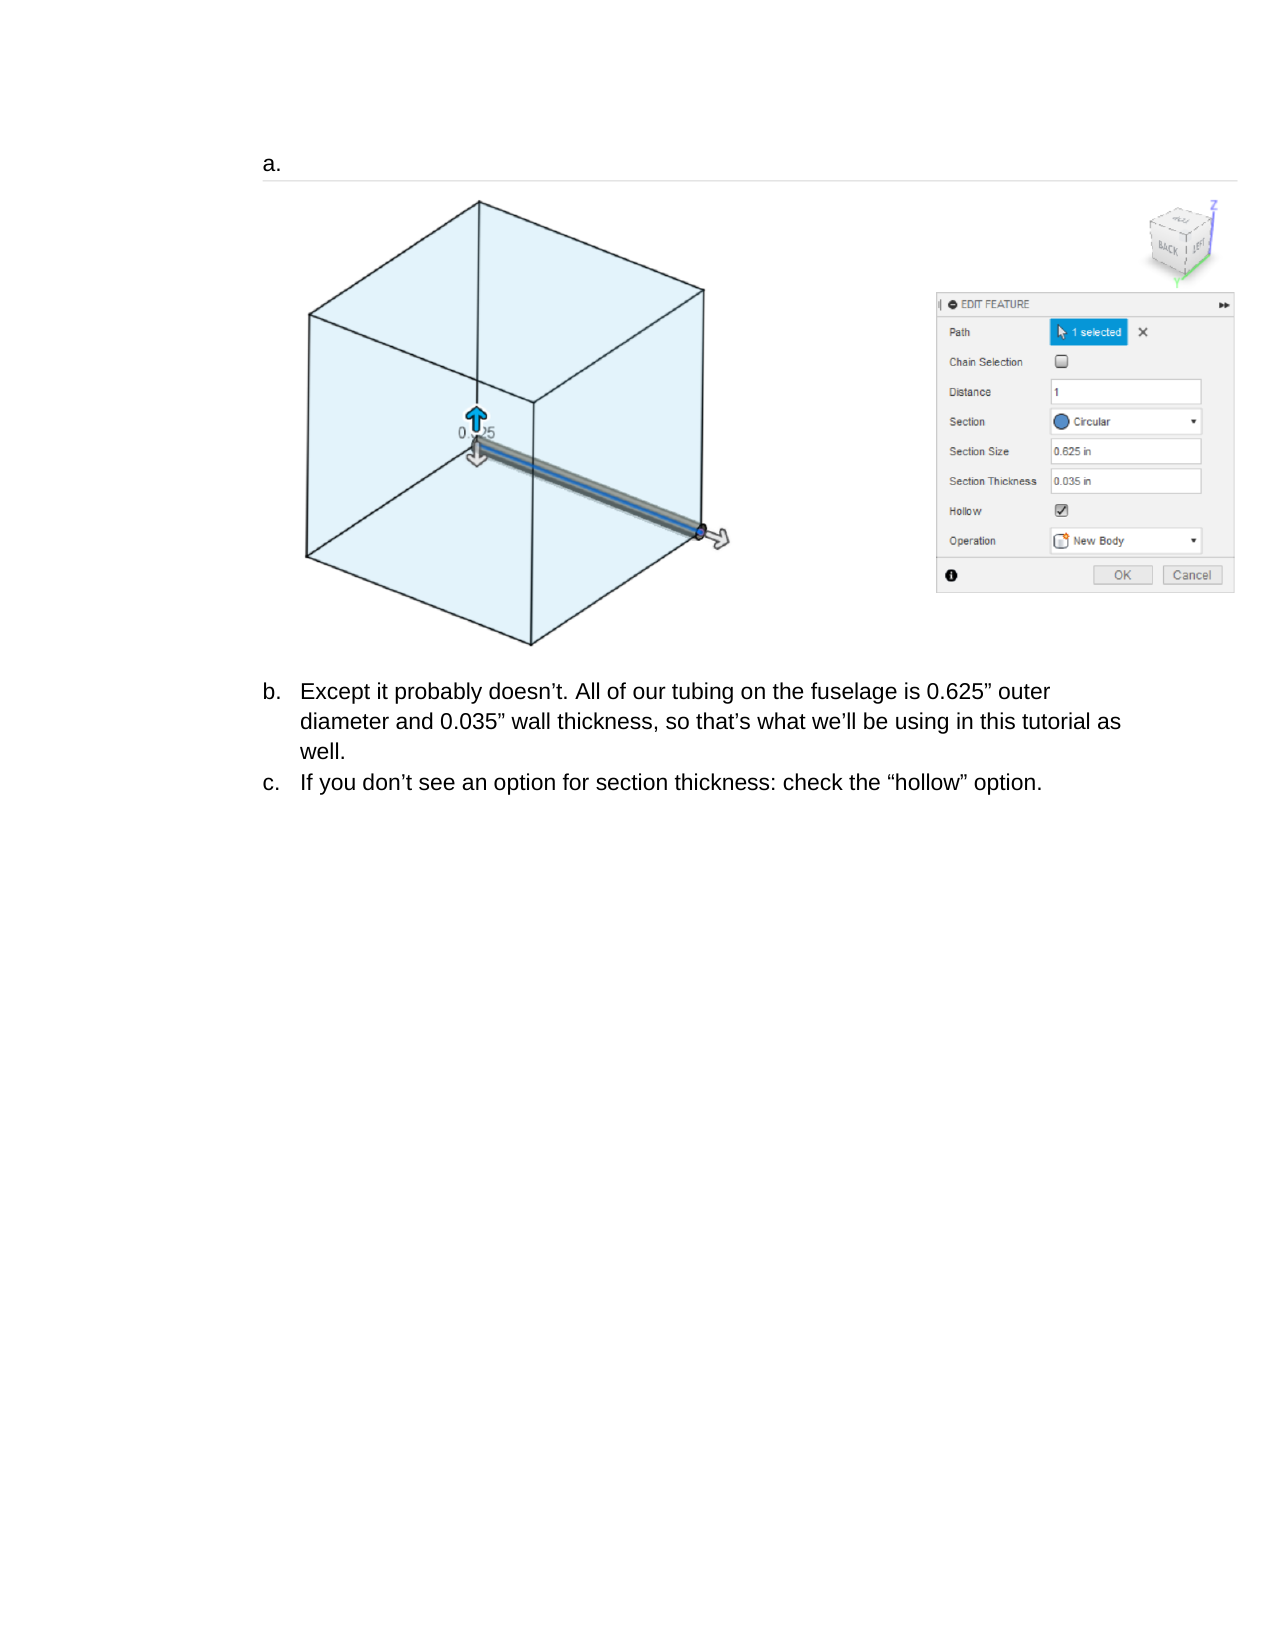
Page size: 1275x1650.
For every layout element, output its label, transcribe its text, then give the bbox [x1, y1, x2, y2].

list Except it probably doesn’t. All of our tubing on the fuselage is 0.625” outer diameter and 0.035” wall thickness, so that’s what we’ll be using in this tutorial as well. [262, 678, 1125, 764]
picture [262, 180, 1238, 674]
list If you don’t see an option for section thickness: check the “hollow” option. [262, 768, 1125, 795]
